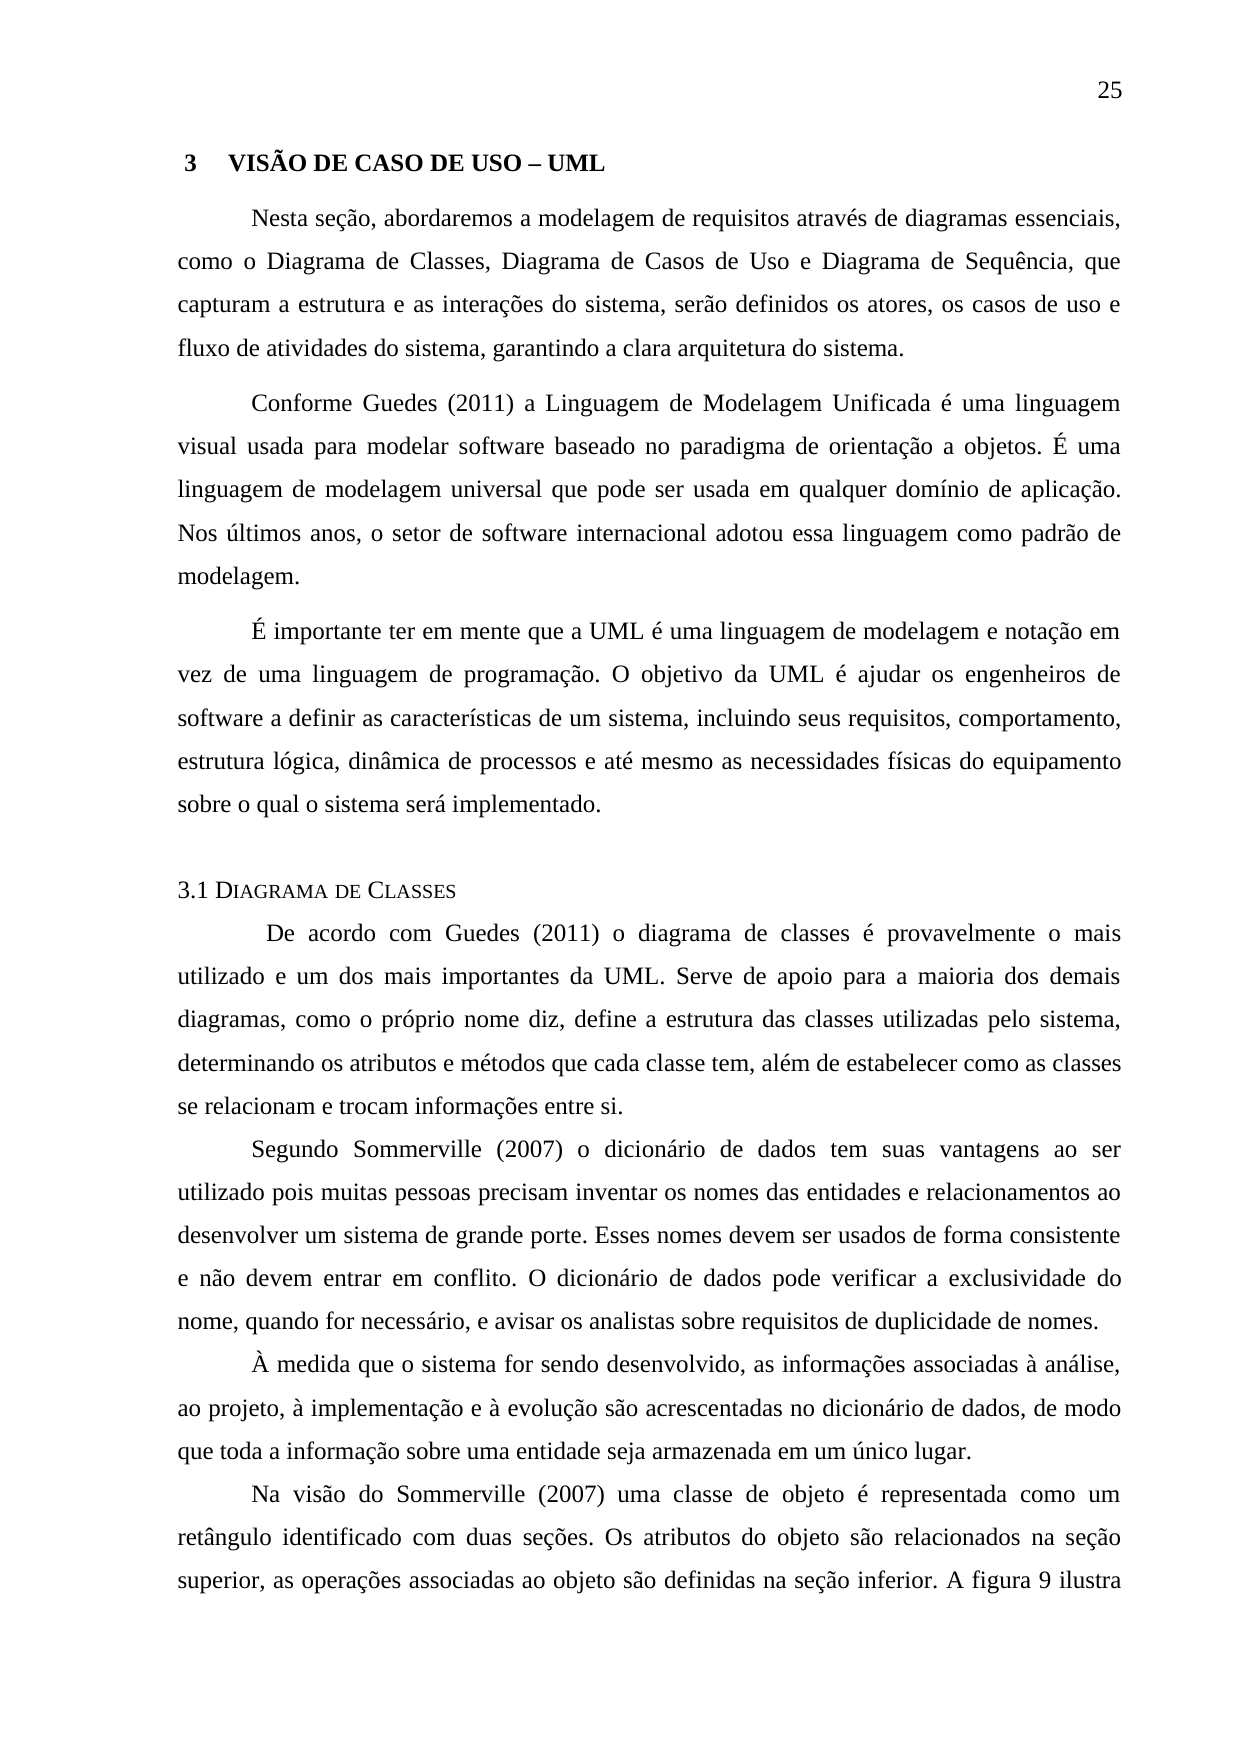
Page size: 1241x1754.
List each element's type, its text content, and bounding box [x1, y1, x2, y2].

text Segundo Sommerville (2007) o dicionário de dados tem suas vantagens ao ser utilizado pois muitas pessoas precisam inventar os nomes das entidades e relacionamentos ao desenvolver um sistema de grande porte. Esses nomes devem ser usados de forma consistente e não devem entrar em conflito. O dicionário de dados pode verificar a exclusividade do nome, quando for necessário, e avisar os analistas sobre requisitos de duplicidade de nomes. [177, 1134, 1122, 1335]
text Conforme Guedes (2011) a Linguagem de Modelagem Unificada é uma linguagem visual usada para modelar software baseado no paradigma de orientação a objetos. É uma linguagem de modelagem universal que pode ser usada em qualquer domínio de aplicação. Nos últimos anos, o setor de software internacional adotou essa linguagem como padrão de modelagem. [177, 388, 1122, 589]
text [177, 1479, 1122, 1594]
subtitle VISÃO DE CASO DE USO – UML [184, 148, 1122, 176]
subtitle 3.1 Diagrama de Classes [177, 875, 1122, 904]
text Nesta seção, abordaremos a modelagem de requisitos através de diagramas essenciais, como o Diagrama de Classes, Diagrama de Casos de Uso e Diagrama de Sequência, que capturam a estrutura e as interações do sistema, serão definidos os atores, os casos de uso e fluxo de atividades do sistema, garantindo a clara arquitetura do sistema. [177, 203, 1122, 361]
text À medida que o sistema for sendo desenvolvido, as informações associadas à análise, ao projeto, à implementação e à evolução são acrescentadas no dicionário de dados, de modo que toda a informação sobre uma entidade seja armazenada em um único lugar. [177, 1349, 1122, 1464]
text De acordo com Guedes (2011) o diagrama de classes é provavelmente o mais utilizado e um dos mais importantes da UML. Serve de apoio para a maioria dos demais diagramas, como o próprio nome diz, define a estrutura das classes utilizadas pelo sistema, determinando os atributos e métodos que cada classe tem, além de estabelecer como as classes se relacionam e trocam informações entre si. [177, 918, 1122, 1119]
text É importante ter em mente que a UML é uma linguagem de modelagem e notação em vez de uma linguagem de programação. O objetivo da UML é ajudar os engenheiros de software a definir as características de um sistema, incluindo seus requisitos, comportamento, estrutura lógica, dinâmica de processos e até mesmo as necessidades físicas do equipamento sobre o qual o sistema será implementado. [177, 616, 1122, 818]
